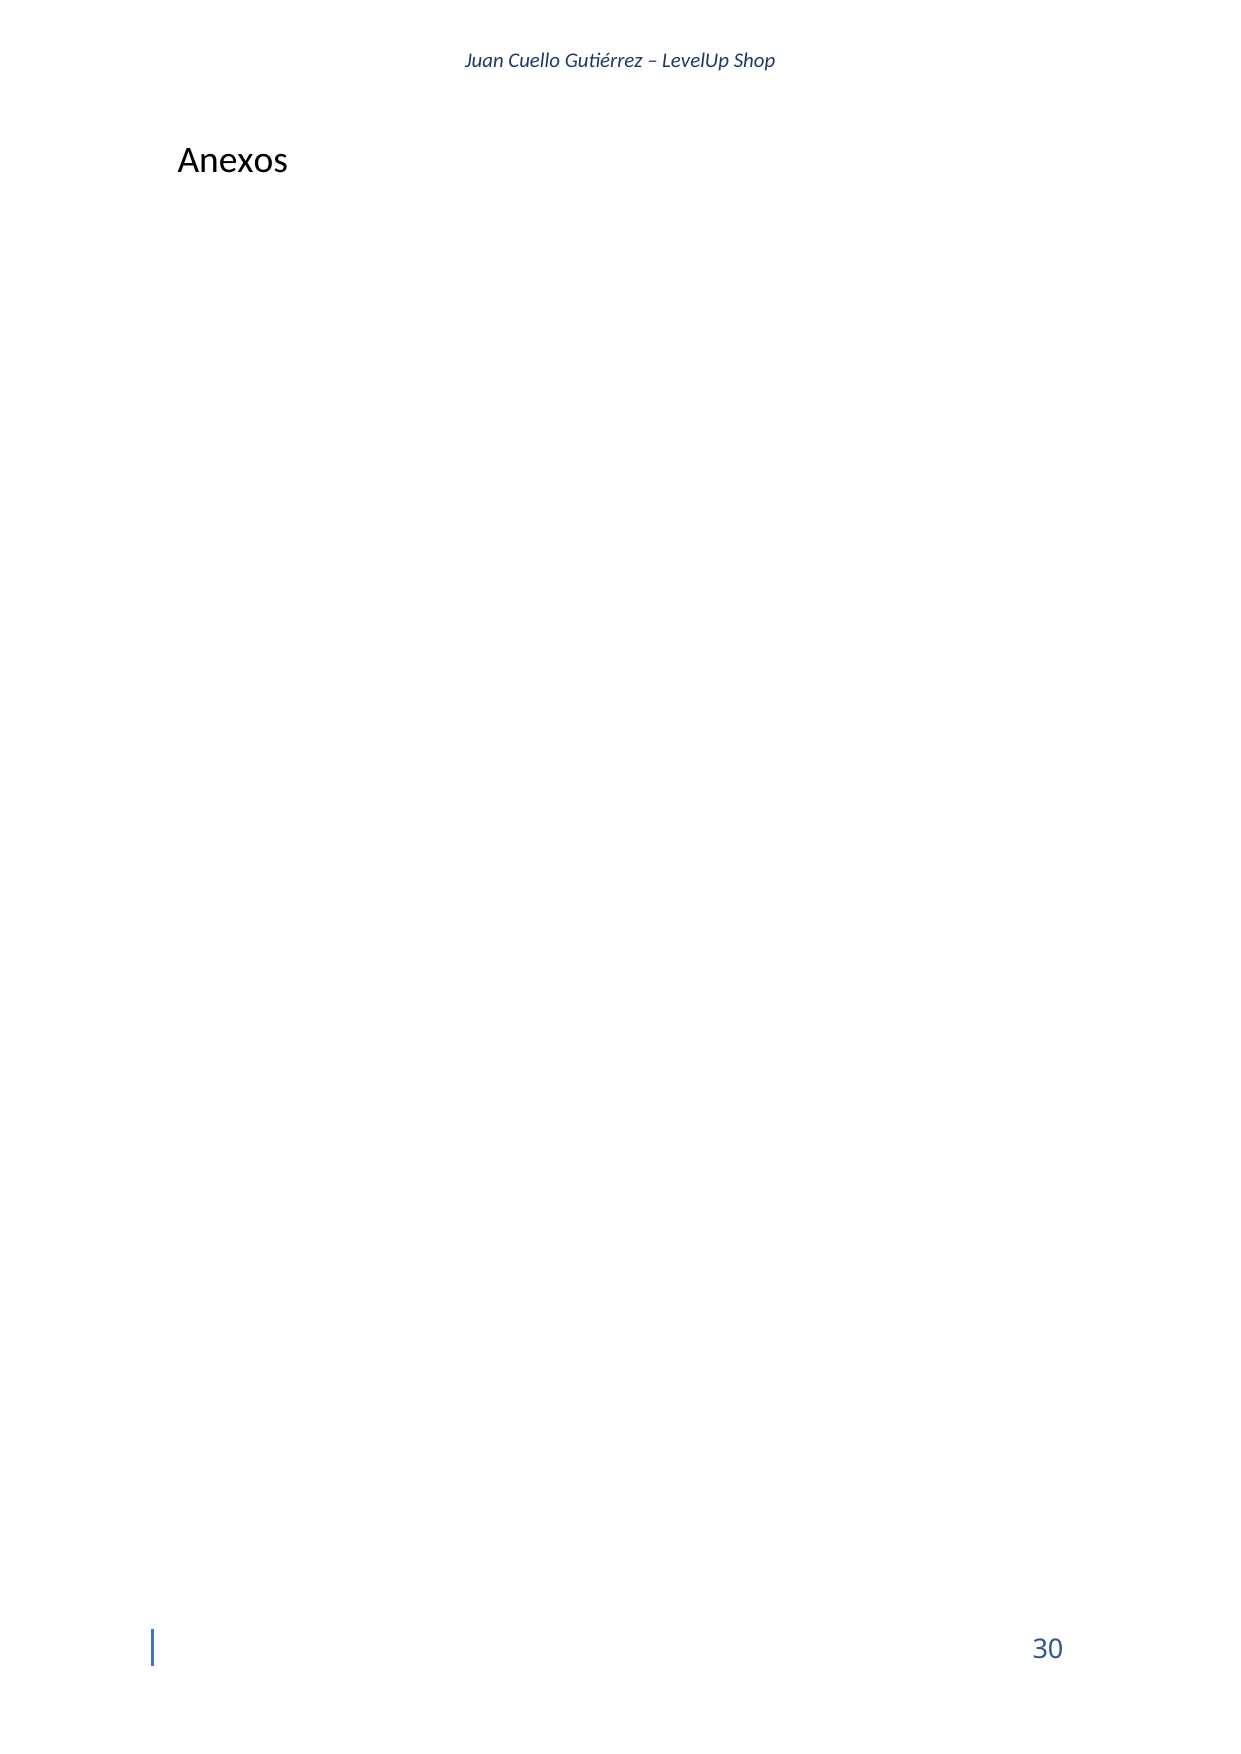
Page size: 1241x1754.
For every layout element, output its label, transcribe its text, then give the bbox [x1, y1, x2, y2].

text Anexos [177, 148, 1063, 179]
